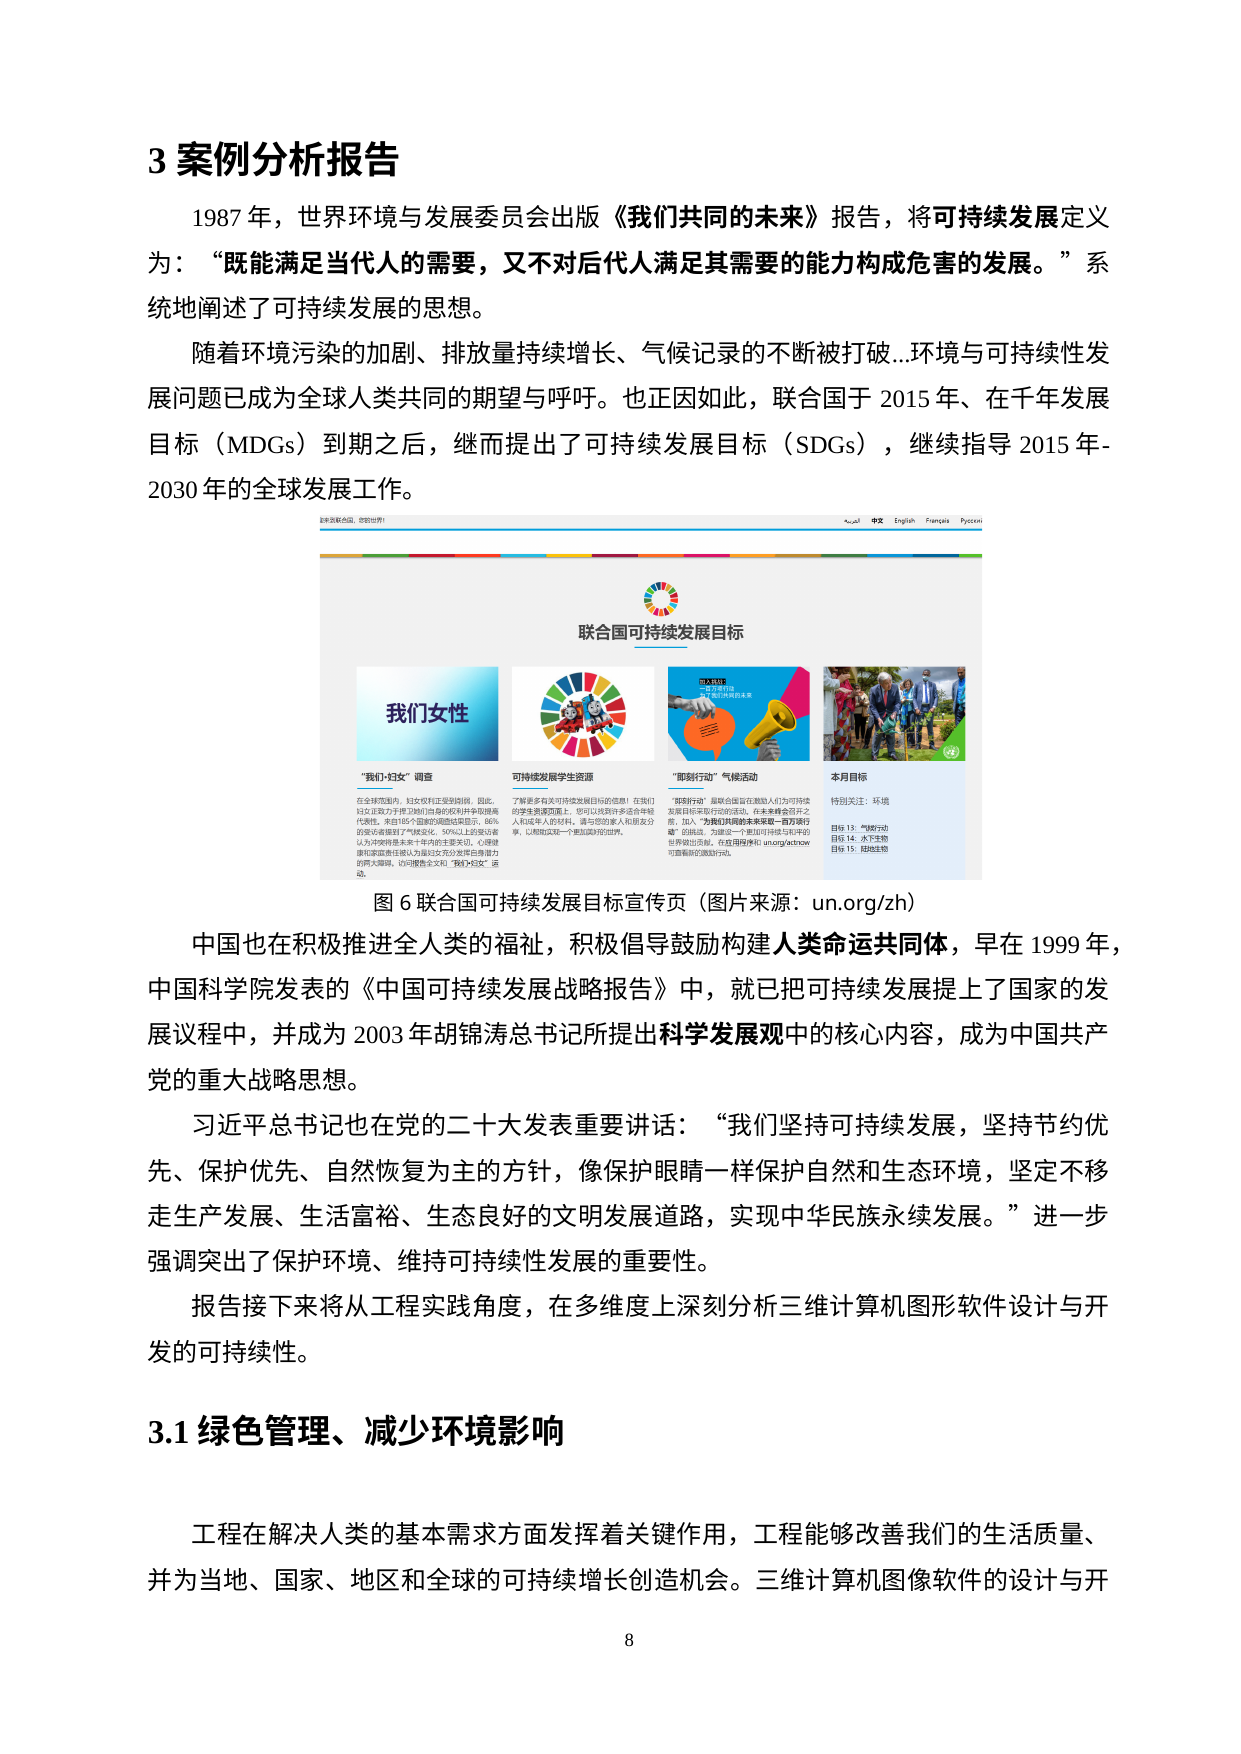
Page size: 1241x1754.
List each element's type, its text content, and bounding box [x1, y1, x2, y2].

picture [319, 515, 983, 528]
text 1987年，世界环境与发展委员会出版《我们共同的未来》报告，将可持续发展定义为：“既能满足当代人的需要，又不对后代人满足其需要的能力构成危害的发展。”系统地阐述了可持续发展的思想。 [148, 198, 1110, 324]
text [148, 1515, 1110, 1597]
subtitle 3 案例分析报告 [148, 130, 1110, 184]
picture [319, 531, 983, 880]
text 习近平总书记也在党的二十大发表重要讲话：“我们坚持可持续发展，坚持节约优先、保护优先、自然恢复为主的方针，像保护眼睛一样保护自然和生态环境，坚定不移走生产发展、生活富裕、生态良好的文明发展道路，实现中华民族永续发展。”进一步强调突出了保护环境、维持可持续性发展的重要性。 [148, 1106, 1110, 1278]
text 图 6 联合国可持续发展目标宣传页（图片来源：un.org/zh） [148, 887, 1110, 917]
text 中国也在积极推进全人类的福祉，积极倡导鼓励构建人类命运共同体，早在1999年，中国科学院发表的《中国可持续发展战略报告》中，就已把可持续发展提上了国家的发展议程中，并成为2003年胡锦涛总书记所提出科学发展观中的核心内容，成为中国共产党的重大战略思想。 [148, 924, 1110, 1097]
text 报告接下来将从工程实践角度，在多维度上深刻分析三维计算机图形软件设计与开发的可持续性。 [148, 1287, 1110, 1368]
subtitle 3.1 绿色管理、减少环境影响 [148, 1404, 1110, 1453]
text 随着环境污染的加剧、排放量持续增长、气候记录的不断被打破...环境与可持续性发展问题已成为全球人类共同的期望与呼吁。也正因如此，联合国于2015年、在千年发展目标（MDGs）到期之后，继而提出了可持续发展目标（SDGs），继续指导2015年-2030年的全球发展工作。 [148, 334, 1110, 506]
